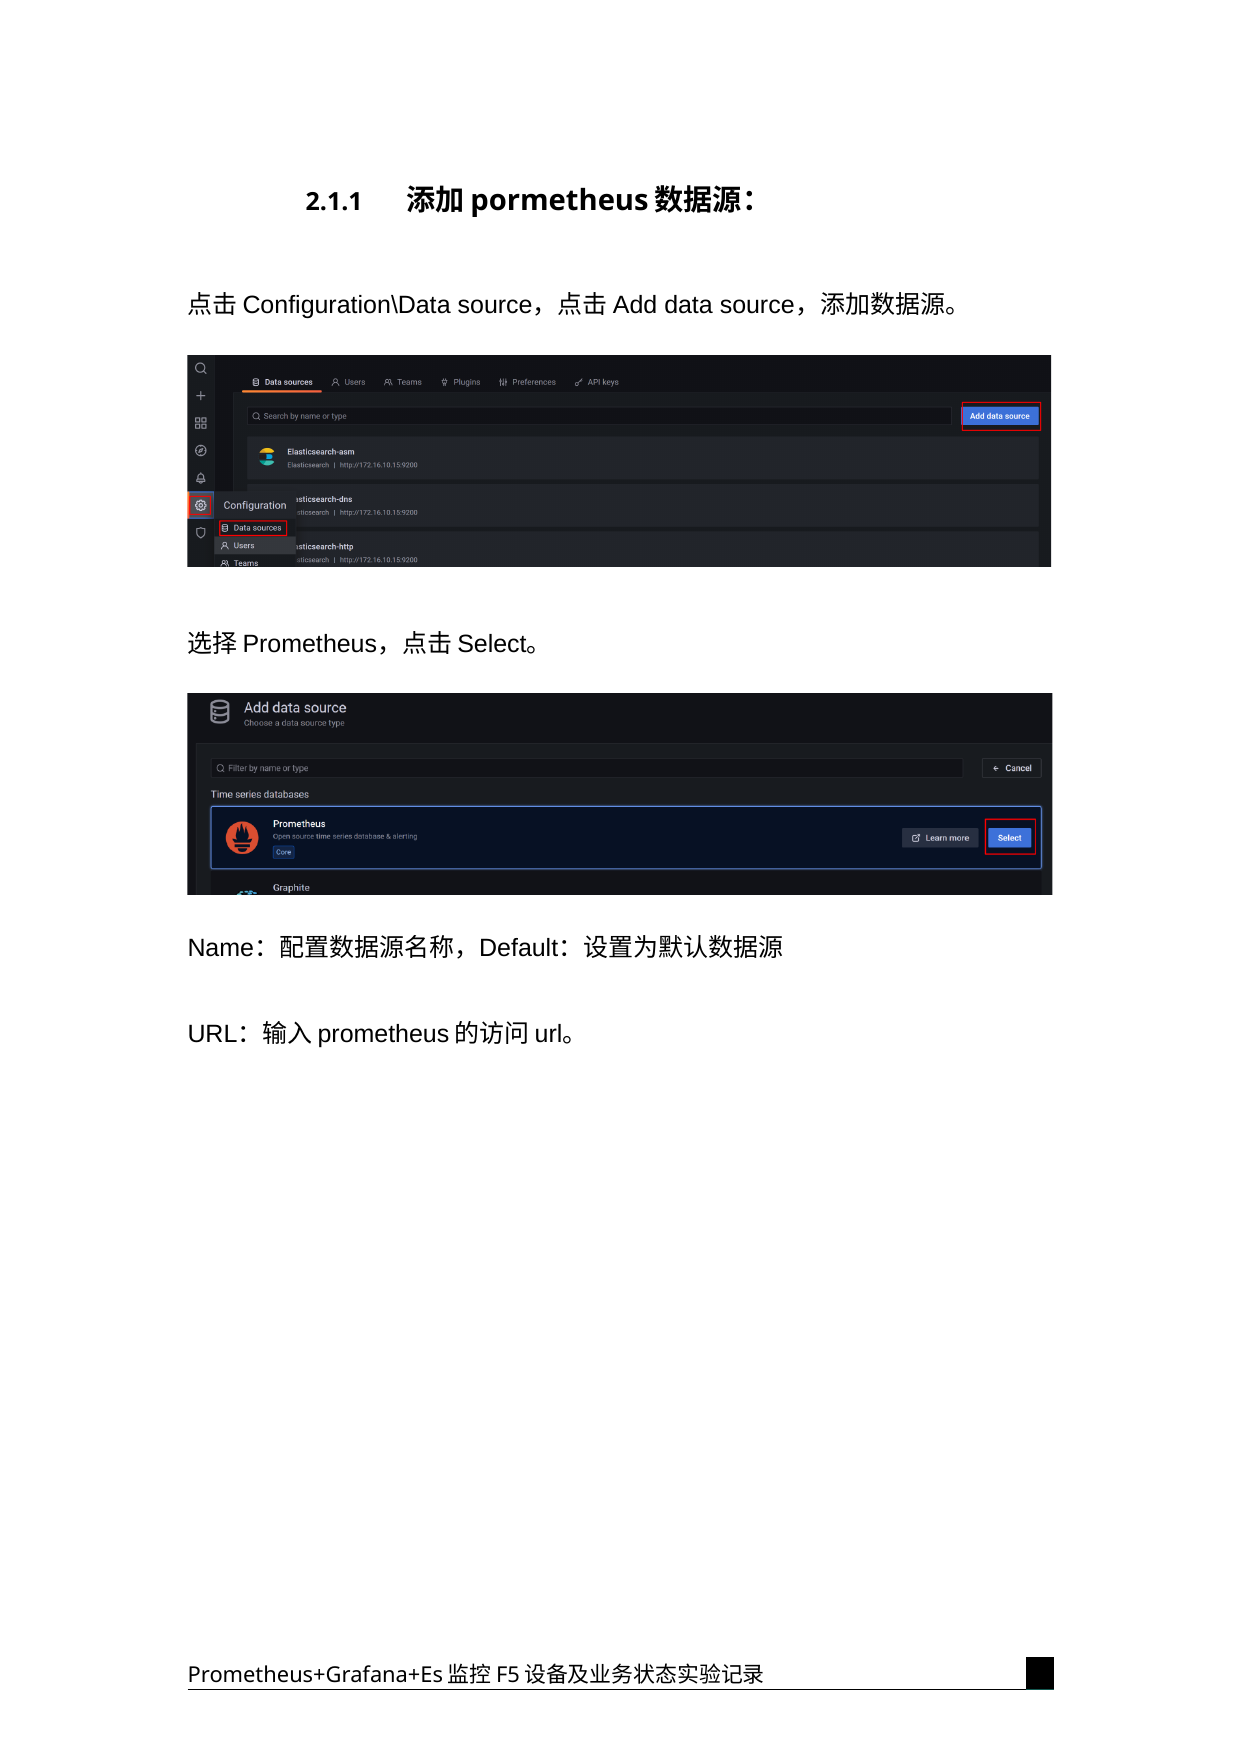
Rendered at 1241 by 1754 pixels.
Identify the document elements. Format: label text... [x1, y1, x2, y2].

text Name：配置数据源名称，Default：设置为默认数据源 [187, 911, 1053, 979]
picture [187, 693, 1053, 895]
subtitle 添加pormetheus数据源： [305, 164, 1053, 232]
text 点击Configuration\Data source，点击Add data source，添加数据源。 [187, 269, 1053, 337]
text URL：输入prometheus的访问url。 [187, 997, 1053, 1065]
picture [187, 355, 1052, 567]
text 选择Prometheus，点击Select。 [187, 607, 1053, 675]
